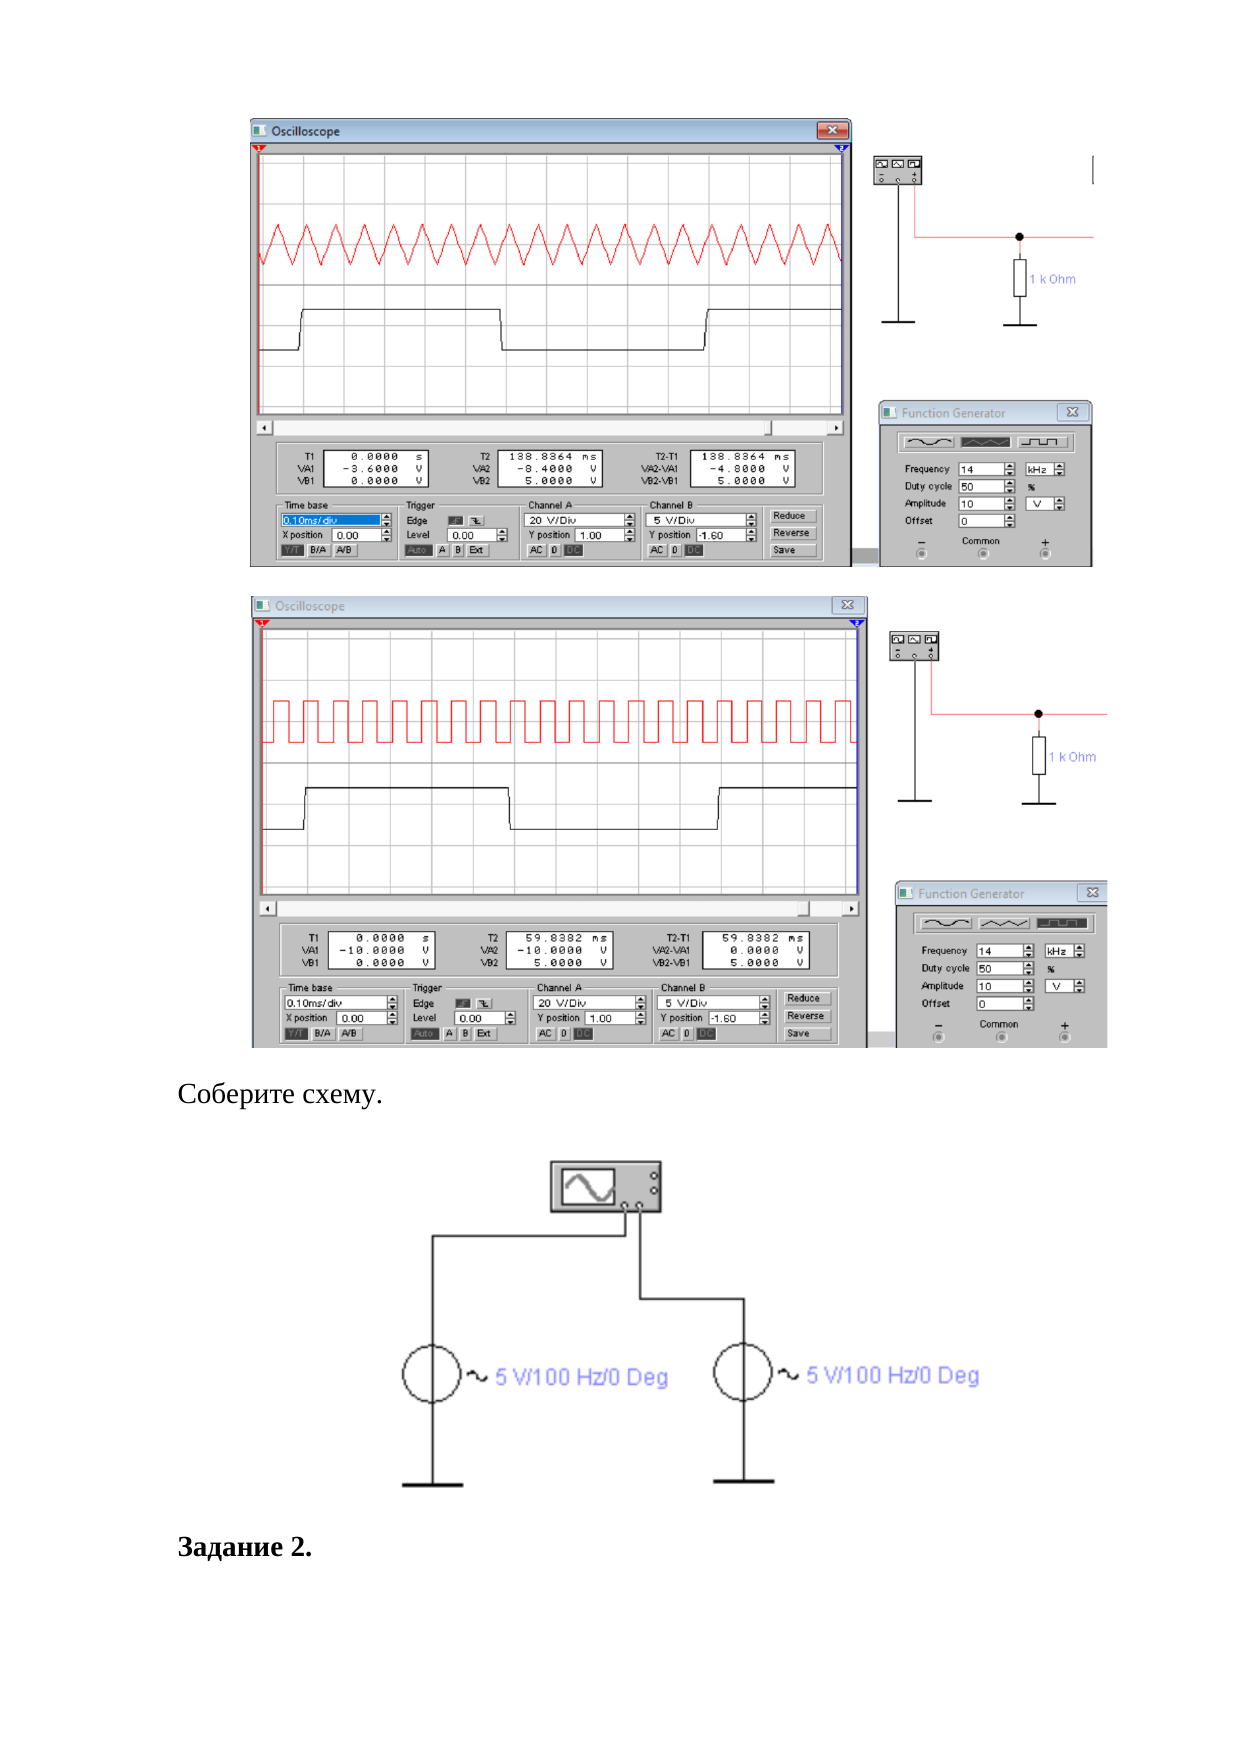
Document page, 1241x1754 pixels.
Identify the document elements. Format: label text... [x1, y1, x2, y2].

picture [251, 596, 1108, 1048]
text Соберите схему. [177, 1077, 1152, 1110]
picture [374, 1139, 1003, 1501]
text Задание 2. [177, 1529, 1152, 1563]
picture [250, 118, 1094, 567]
